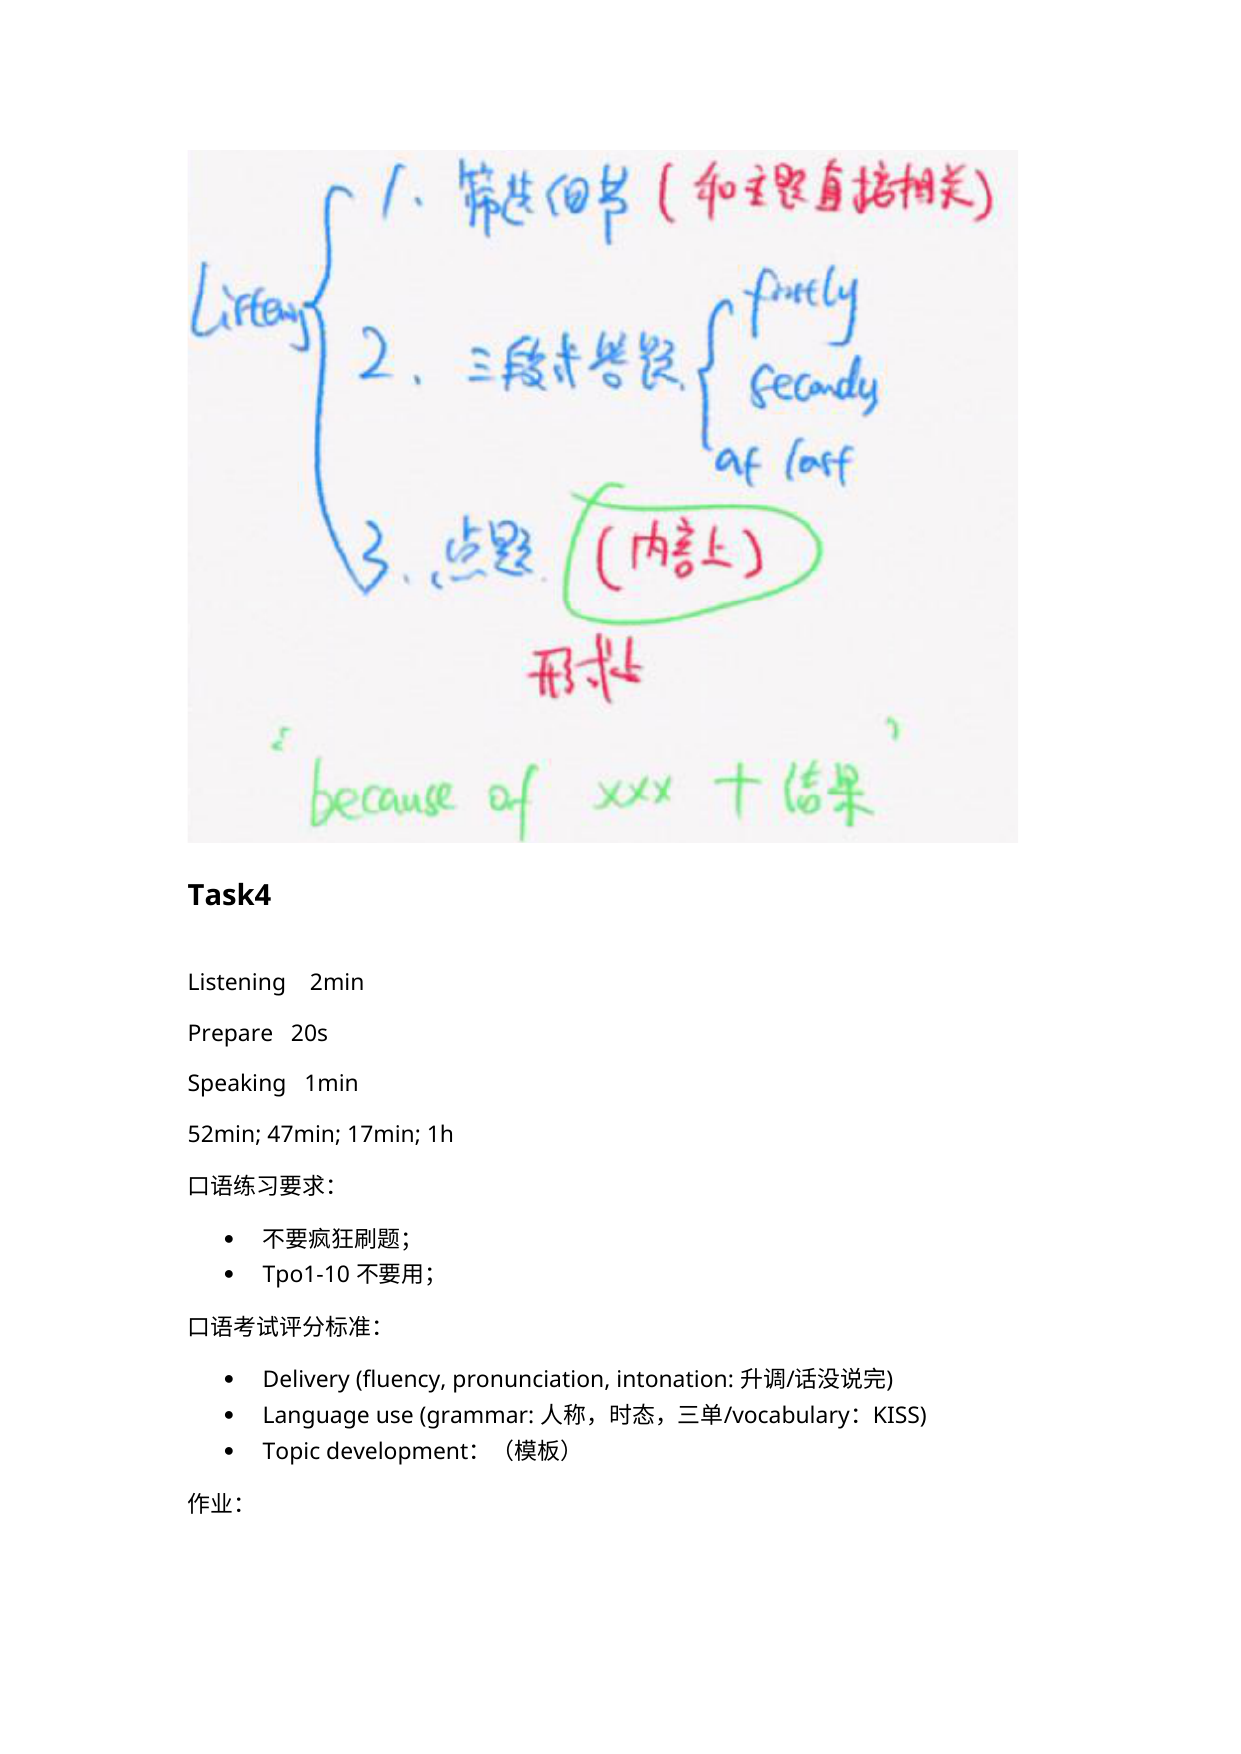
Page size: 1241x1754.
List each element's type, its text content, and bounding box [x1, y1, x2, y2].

list 不要疯狂刷题； [225, 1220, 1053, 1254]
text Prepare 20s [187, 1017, 1053, 1048]
list Topic development：（模板） [225, 1433, 1053, 1467]
list Language use (grammar: 人称，时态，三单/vocabulary：KISS) [225, 1397, 1053, 1431]
text Listening 2min [187, 966, 1053, 997]
list Tpo1-10 不要用； [225, 1256, 1053, 1289]
text 口语练习要求： [187, 1168, 1053, 1201]
text 52min; 47min; 17min; 1h [187, 1117, 1053, 1149]
subtitle Task4 [187, 874, 1053, 914]
text 口语考试评分标准： [187, 1309, 1053, 1342]
text Speaking 1min [187, 1067, 1053, 1098]
list Delivery (fluency, pronunciation, intonation: 升调/话没说完) [225, 1361, 1053, 1395]
text 作业： [187, 1486, 1053, 1519]
picture [187, 150, 1019, 843]
